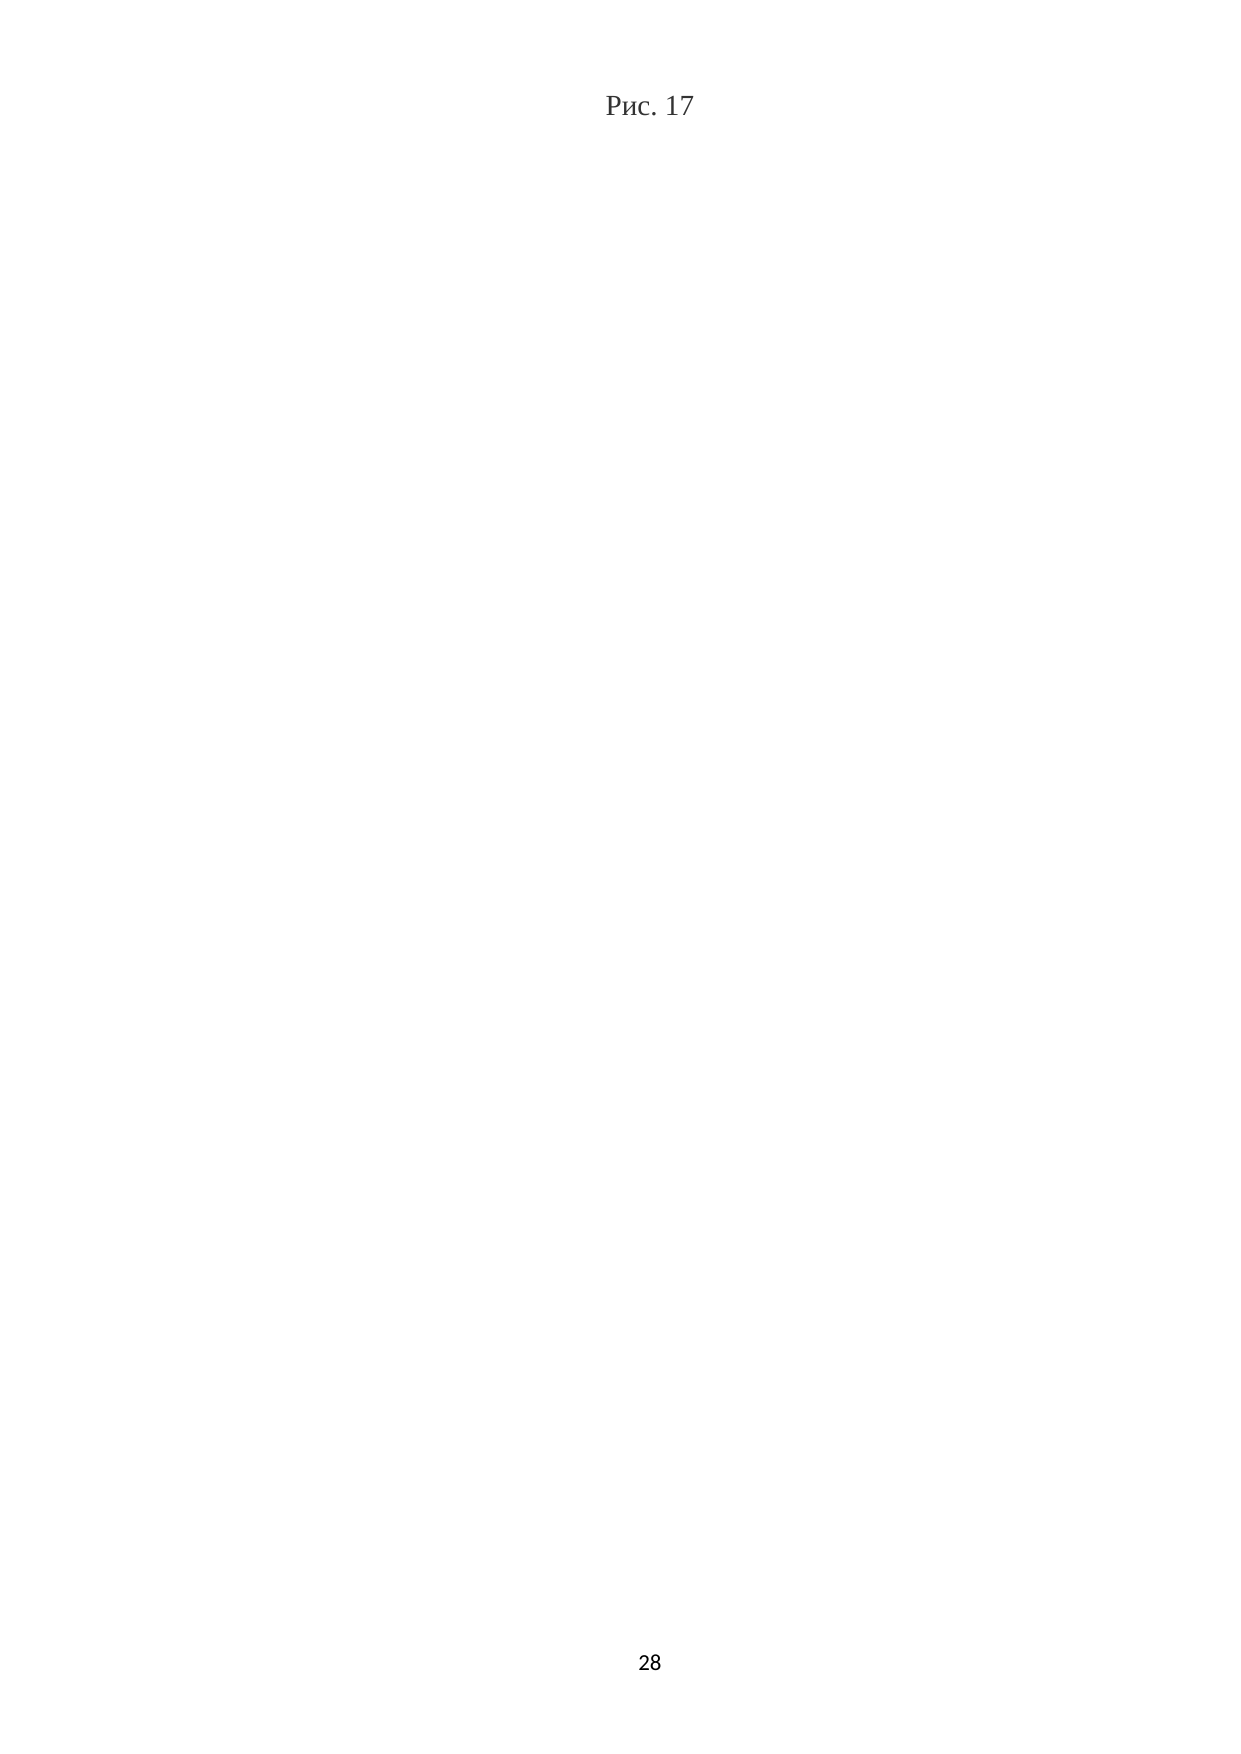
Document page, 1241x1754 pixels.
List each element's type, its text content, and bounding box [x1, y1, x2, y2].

text Рис. 17 [148, 88, 1152, 122]
